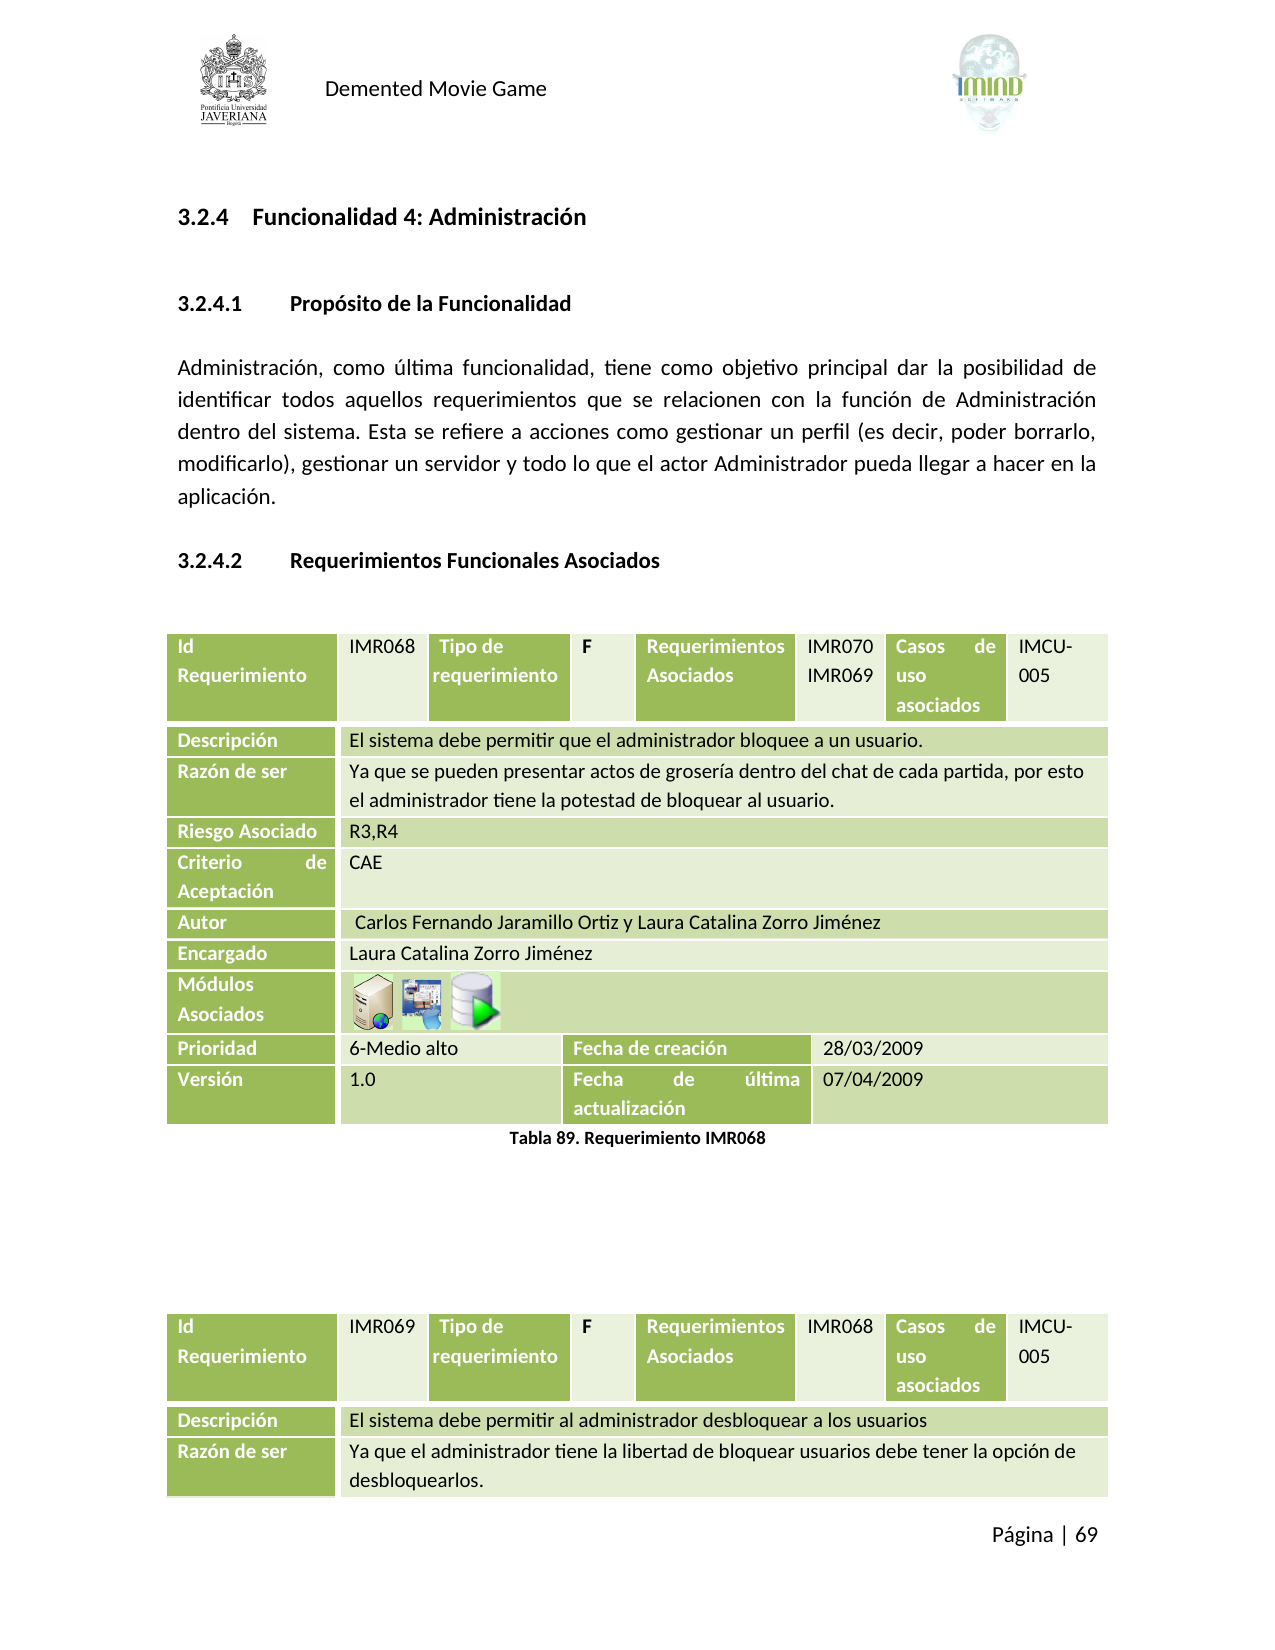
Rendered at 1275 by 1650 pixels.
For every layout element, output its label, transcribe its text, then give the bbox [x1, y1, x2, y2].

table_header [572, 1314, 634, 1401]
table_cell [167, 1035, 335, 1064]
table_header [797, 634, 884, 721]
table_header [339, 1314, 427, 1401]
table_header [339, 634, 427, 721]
subtitle Requerimientos Funcionales Asociados [177, 546, 1098, 574]
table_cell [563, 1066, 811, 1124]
subtitle Funcionalidad 4: Administración [177, 201, 1098, 231]
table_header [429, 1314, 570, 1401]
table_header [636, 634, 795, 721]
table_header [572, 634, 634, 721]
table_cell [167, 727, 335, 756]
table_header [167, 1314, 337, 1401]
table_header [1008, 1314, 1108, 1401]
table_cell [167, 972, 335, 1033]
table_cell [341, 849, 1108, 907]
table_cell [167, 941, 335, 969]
picture [402, 979, 442, 1030]
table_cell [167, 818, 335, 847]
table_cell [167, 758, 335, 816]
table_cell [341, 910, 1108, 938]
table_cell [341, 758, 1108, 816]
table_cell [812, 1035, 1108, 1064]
picture [450, 971, 501, 1030]
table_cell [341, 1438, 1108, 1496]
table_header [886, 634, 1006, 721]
text Tabla 89. Requerimiento IMR068 [177, 1126, 1098, 1149]
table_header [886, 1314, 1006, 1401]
picture [353, 974, 393, 1030]
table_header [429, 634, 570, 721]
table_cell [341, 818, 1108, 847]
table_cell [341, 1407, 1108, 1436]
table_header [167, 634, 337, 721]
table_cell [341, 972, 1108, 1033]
picture [951, 34, 1033, 138]
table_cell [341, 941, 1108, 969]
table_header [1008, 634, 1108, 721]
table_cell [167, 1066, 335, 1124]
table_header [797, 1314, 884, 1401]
text Administración, como última funcionalidad, tiene como objetivo principal dar la posibilidad de identificar todos aquellos requerimientos que se relacionen con la función de Administración dentro del sistema. Esta se refiere a acciones como gestionar un perfil (es decir, poder borrarlo, modificarlo), gestionar un servidor y todo lo que el actor Administrador pueda llegar a hacer en la aplicación. [177, 353, 1098, 510]
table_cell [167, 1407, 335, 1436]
subtitle Propósito de la Funcionalidad [177, 289, 1098, 317]
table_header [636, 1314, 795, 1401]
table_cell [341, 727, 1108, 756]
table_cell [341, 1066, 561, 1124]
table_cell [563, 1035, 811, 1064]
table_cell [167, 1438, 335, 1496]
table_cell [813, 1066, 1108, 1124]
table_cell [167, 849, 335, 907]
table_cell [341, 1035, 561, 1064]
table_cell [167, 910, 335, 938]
picture [200, 34, 267, 126]
